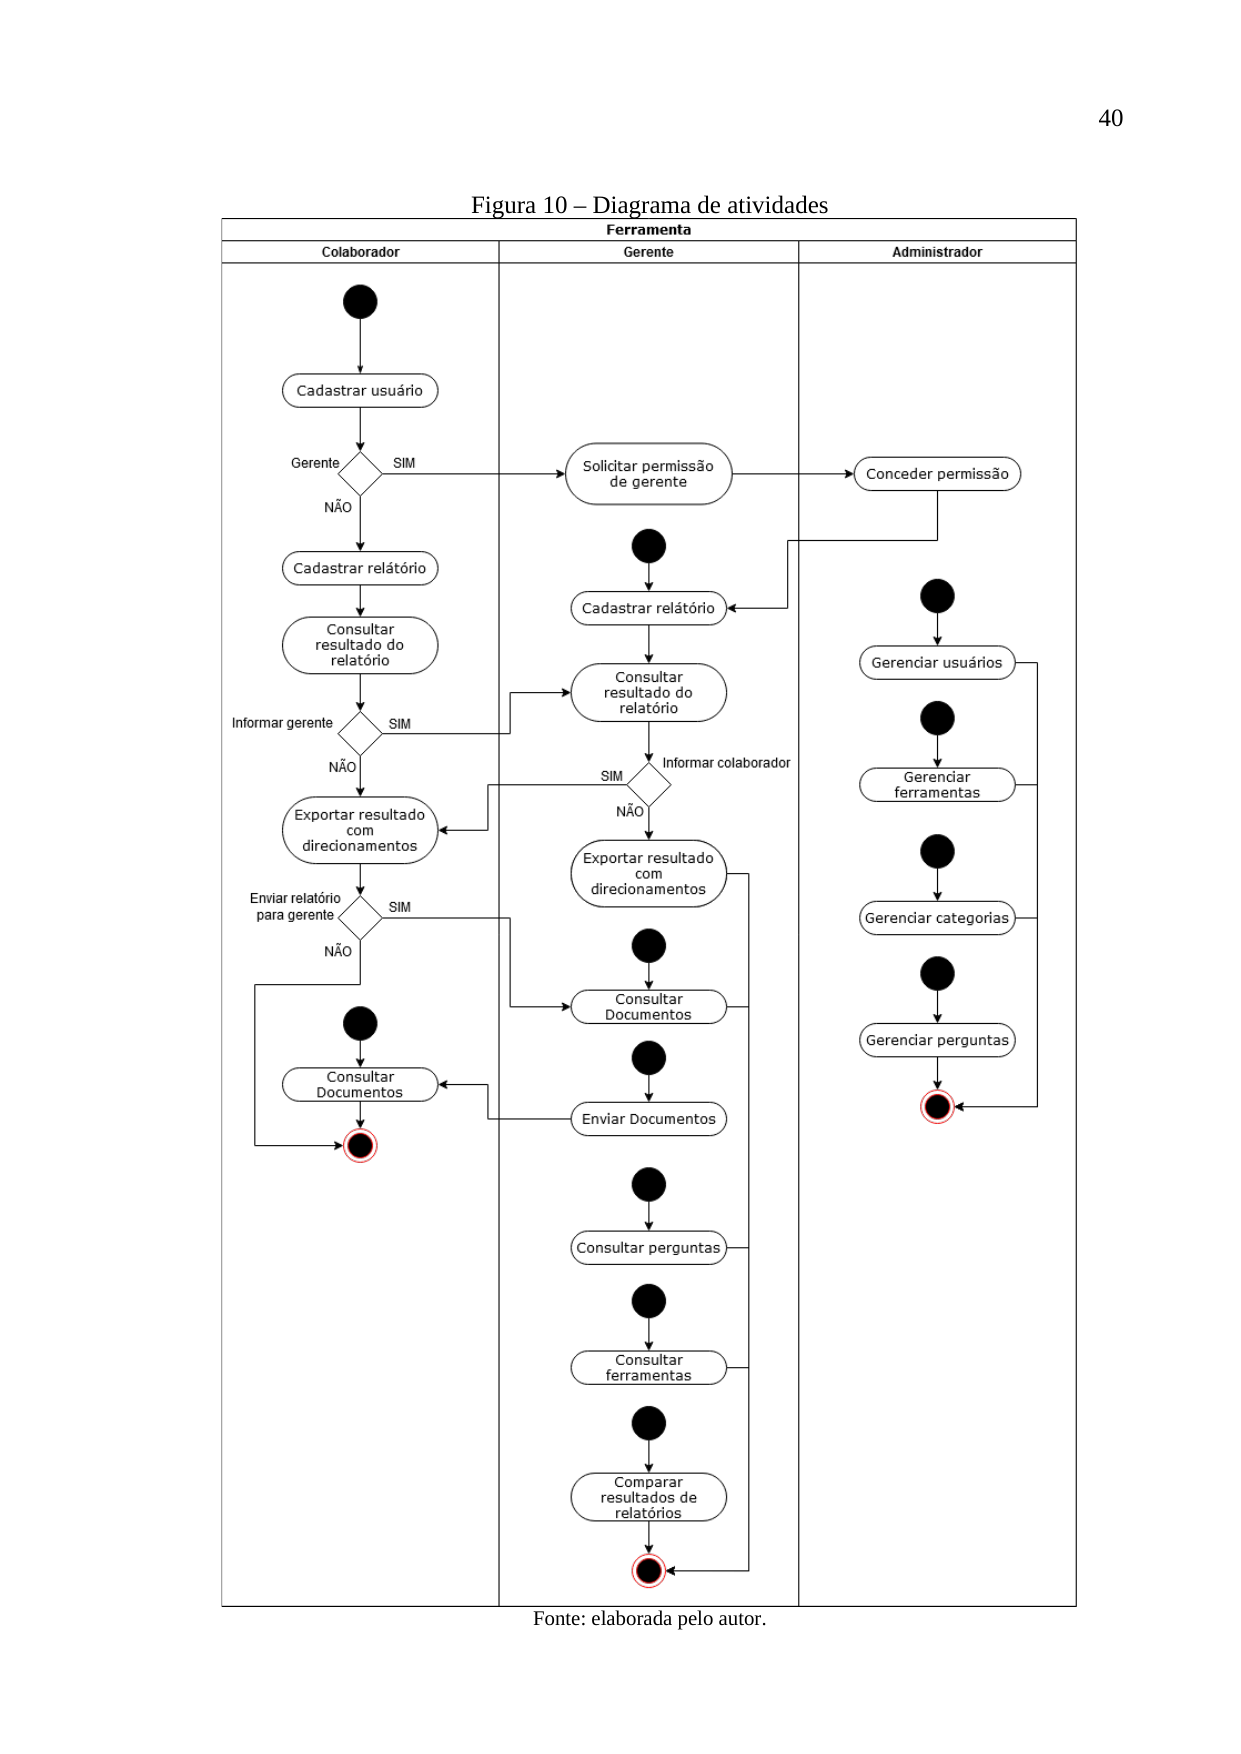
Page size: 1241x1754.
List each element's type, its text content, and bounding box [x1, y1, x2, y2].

picture [221, 218, 1078, 1607]
text Fonte: elaborada pelo autor. [177, 1606, 1122, 1630]
